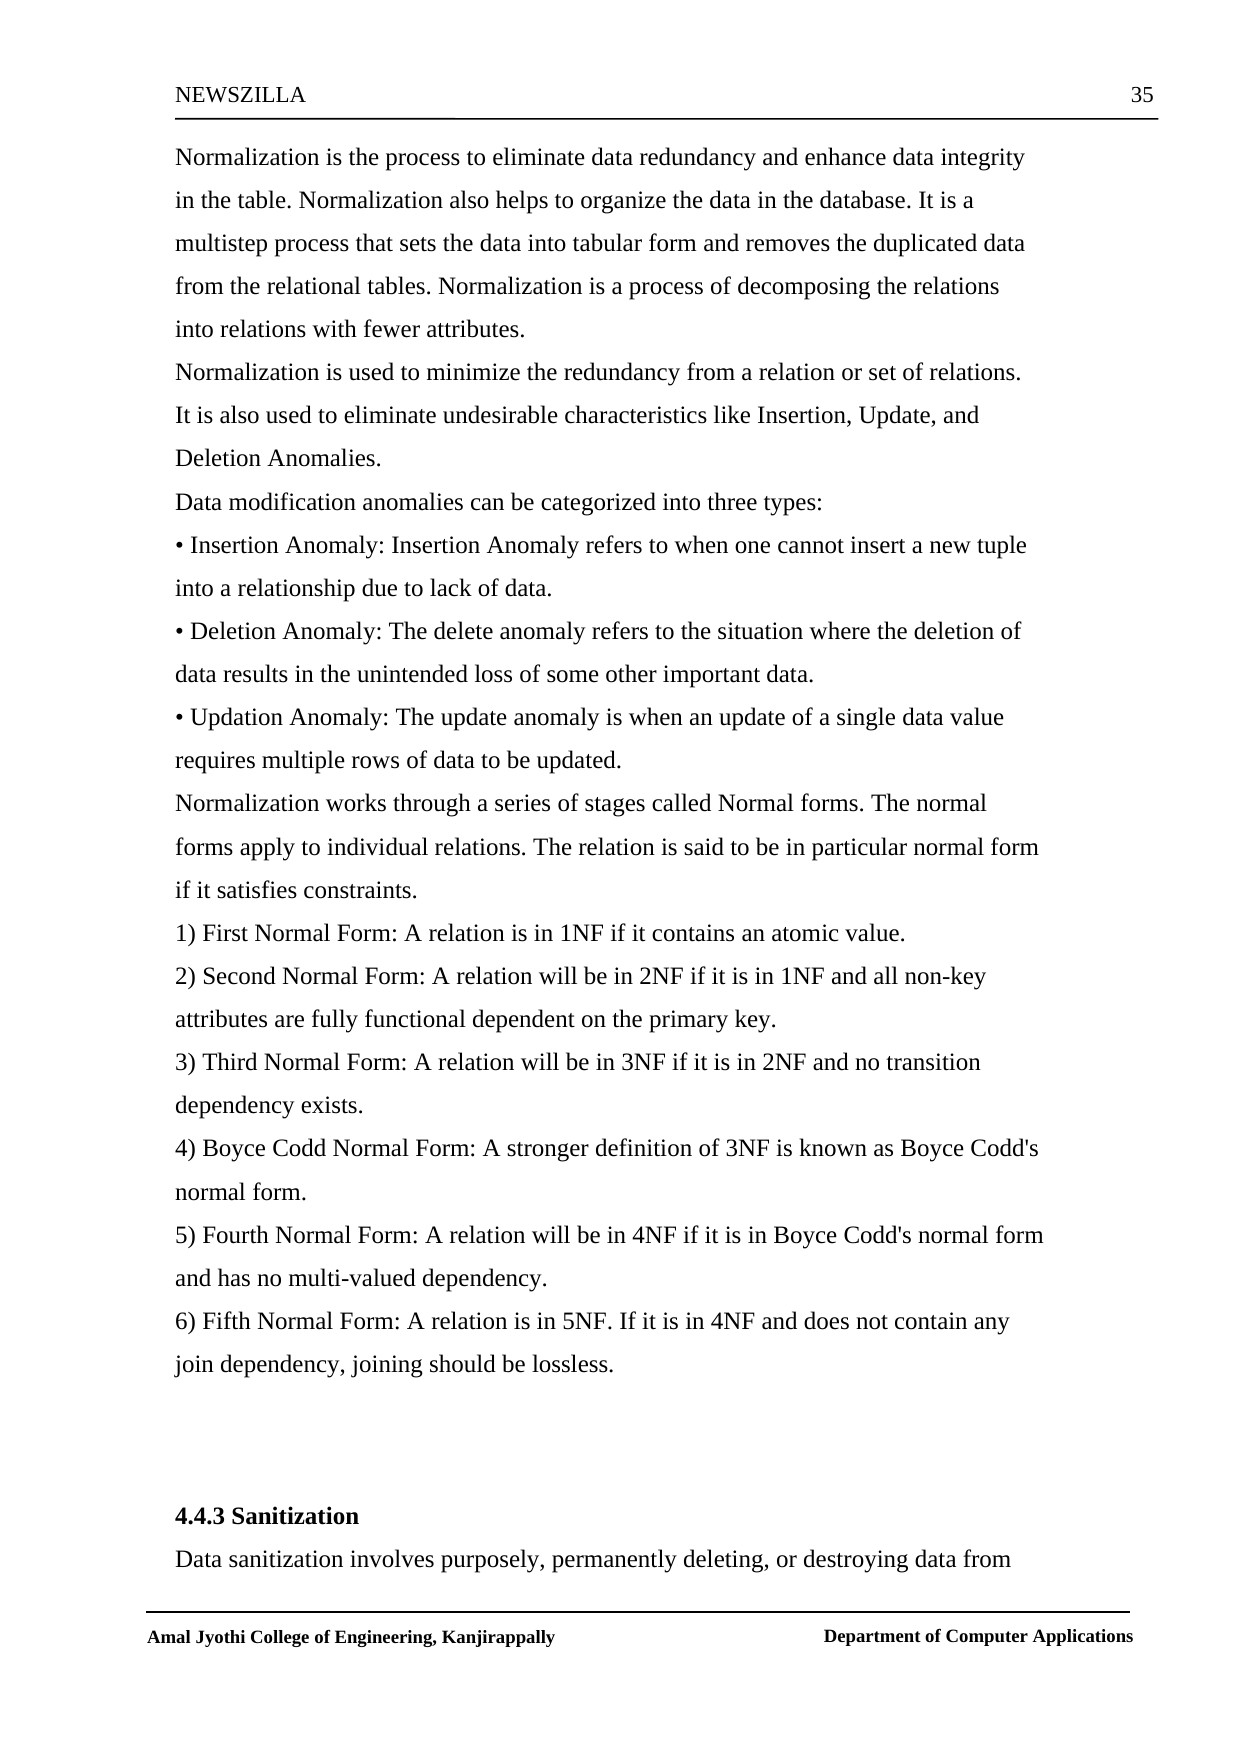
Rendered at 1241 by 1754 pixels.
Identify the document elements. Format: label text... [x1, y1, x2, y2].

text Data modification anomalies can be categorized into three types: [175, 487, 1131, 515]
text into a relationship due to lack of data. [175, 573, 1131, 602]
subtitle 4.4.3 Sanitization [175, 1501, 1131, 1530]
text Normalization works through a series of stages called Normal forms. The normal [175, 788, 1131, 817]
text 4) Boyce Codd Normal Form: A stronger definition of 3NF is known as Boyce Codd's [175, 1133, 1131, 1162]
text It is also used to eliminate undesirable characteristics like Insertion, Update, and [175, 400, 1131, 429]
text • Deletion Anomaly: The delete anomaly refers to the situation where the deletion of [175, 616, 1131, 645]
text normal form. [175, 1177, 1131, 1205]
text multistep process that sets the data into tabular form and removes the duplicated data [175, 228, 1131, 257]
text and has no multi-valued dependency. [175, 1263, 1131, 1292]
text from the relational tables. Normalization is a process of decomposing the relations [175, 271, 1131, 300]
text 2) Second Normal Form: A relation will be in 2NF if it is in 1NF and all non-key [175, 961, 1131, 990]
text data results in the unintended loss of some other important data. [175, 659, 1131, 688]
text 6) Fifth Normal Form: A relation is in 5NF. If it is in 4NF and does not contain any [175, 1306, 1131, 1335]
text dependency exists. [175, 1090, 1131, 1119]
text • Insertion Anomaly: Insertion Anomaly refers to when one cannot insert a new tuple [175, 530, 1131, 558]
text in the table. Normalization also helps to organize the data in the database. It is a [175, 185, 1131, 213]
text requires multiple rows of data to be updated. [175, 745, 1131, 774]
text • Updation Anomaly: The update anomaly is when an update of a single data value [175, 702, 1131, 731]
text join dependency, joining should be lossless. [175, 1349, 1131, 1378]
text Normalization is the process to eliminate data redundancy and enhance data integrity [175, 142, 1131, 170]
text 5) Fourth Normal Form: A relation will be in 4NF if it is in Boyce Codd's normal form [175, 1220, 1131, 1248]
text Deletion Anomalies. [175, 443, 1131, 472]
text if it satisfies constraints. [175, 875, 1131, 903]
text Normalization is used to minimize the redundancy from a relation or set of relations. [175, 357, 1131, 386]
text forms apply to individual relations. The relation is said to be in particular normal form [175, 832, 1131, 860]
text attributes are fully functional dependent on the primary key. [175, 1004, 1131, 1033]
text Data sanitization involves purposely, permanently deleting, or destroying data from [175, 1544, 1131, 1573]
text 3) Third Normal Form: A relation will be in 3NF if it is in 2NF and no transition [175, 1047, 1131, 1076]
text into relations with fewer attributes. [175, 314, 1131, 343]
text 1) First Normal Form: A relation is in 1NF if it contains an atomic value. [175, 918, 1131, 947]
